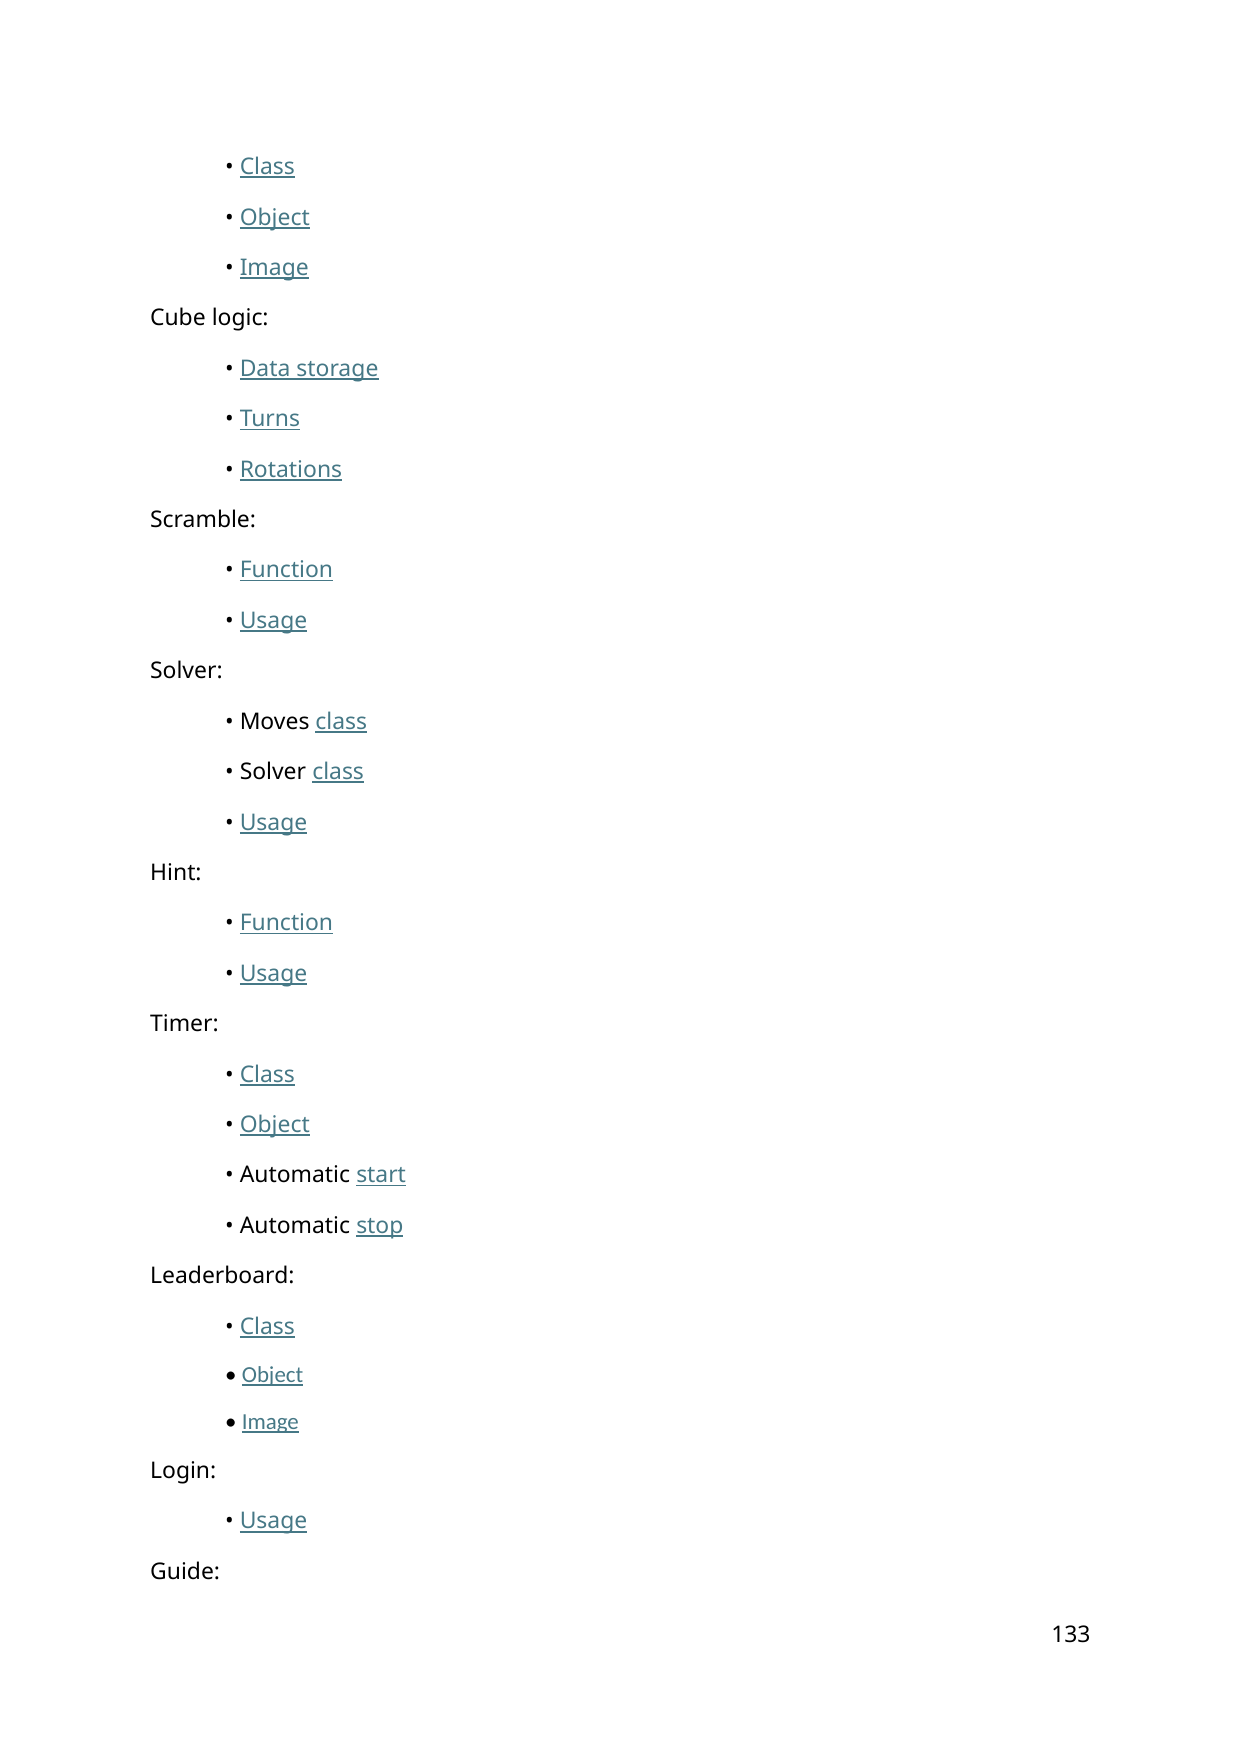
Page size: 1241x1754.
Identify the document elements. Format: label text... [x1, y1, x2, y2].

text • Solver class [150, 755, 1090, 786]
text • Object [150, 200, 1090, 232]
text • Usage [150, 604, 1090, 635]
text Timer: [150, 1007, 1090, 1038]
text Cube logic: [150, 301, 1090, 332]
text • Class [150, 1057, 1090, 1089]
text • Automatic stop [150, 1209, 1090, 1240]
text • Object [150, 1108, 1090, 1139]
text • Data storage [150, 352, 1090, 383]
text Hint: [150, 856, 1090, 887]
text • Turns [150, 402, 1090, 433]
text • Class [150, 1309, 1090, 1341]
text • Function [150, 906, 1090, 937]
text • Usage [150, 1504, 1090, 1536]
text • Image [150, 251, 1090, 282]
text Scramble: [150, 503, 1090, 534]
text • Moves class [150, 704, 1090, 736]
text • Usage [150, 805, 1090, 837]
text • Usage [150, 957, 1090, 988]
text • Rotations [150, 452, 1090, 484]
text Leaderboard: [150, 1259, 1090, 1290]
text • Automatic start [150, 1158, 1090, 1189]
text • Class [150, 150, 1090, 181]
text Login: [150, 1454, 1090, 1485]
text • Object [150, 1360, 1090, 1388]
text • Image [150, 1407, 1090, 1435]
text Solver: [150, 654, 1090, 685]
text Guide: [150, 1555, 1090, 1586]
text • Function [150, 553, 1090, 584]
